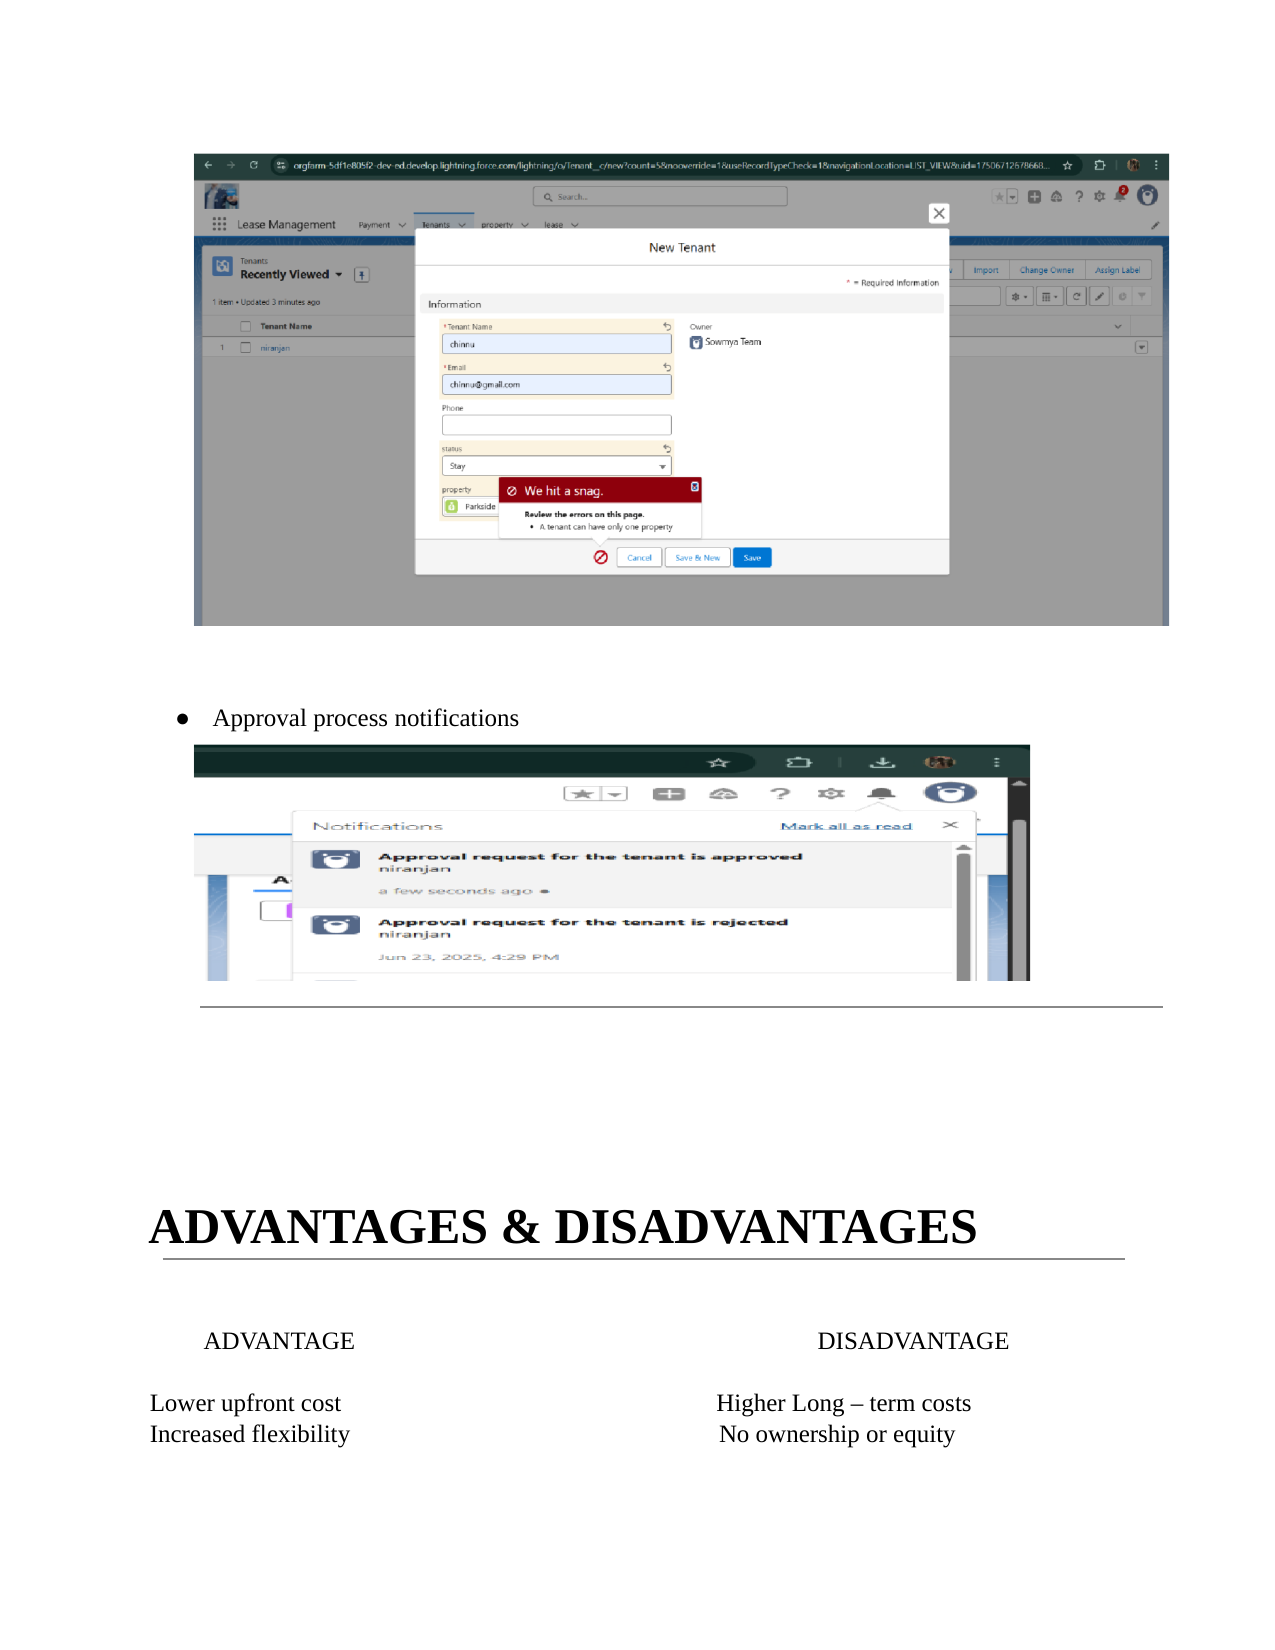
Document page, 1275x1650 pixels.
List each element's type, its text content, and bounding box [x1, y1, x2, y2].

list Approval process notifications [175, 703, 1168, 731]
picture [193, 153, 1170, 626]
text ADVANTAGE DISADVANTAGE [148, 1326, 1163, 1354]
text Increased flexibility No ownership or equity [149, 1419, 1163, 1448]
picture [193, 744, 1031, 981]
subtitle ADVANTAGES & DISADVANTAGES [148, 1197, 1125, 1254]
text Lower upfront cost Higher Long – term costs [149, 1388, 1163, 1417]
